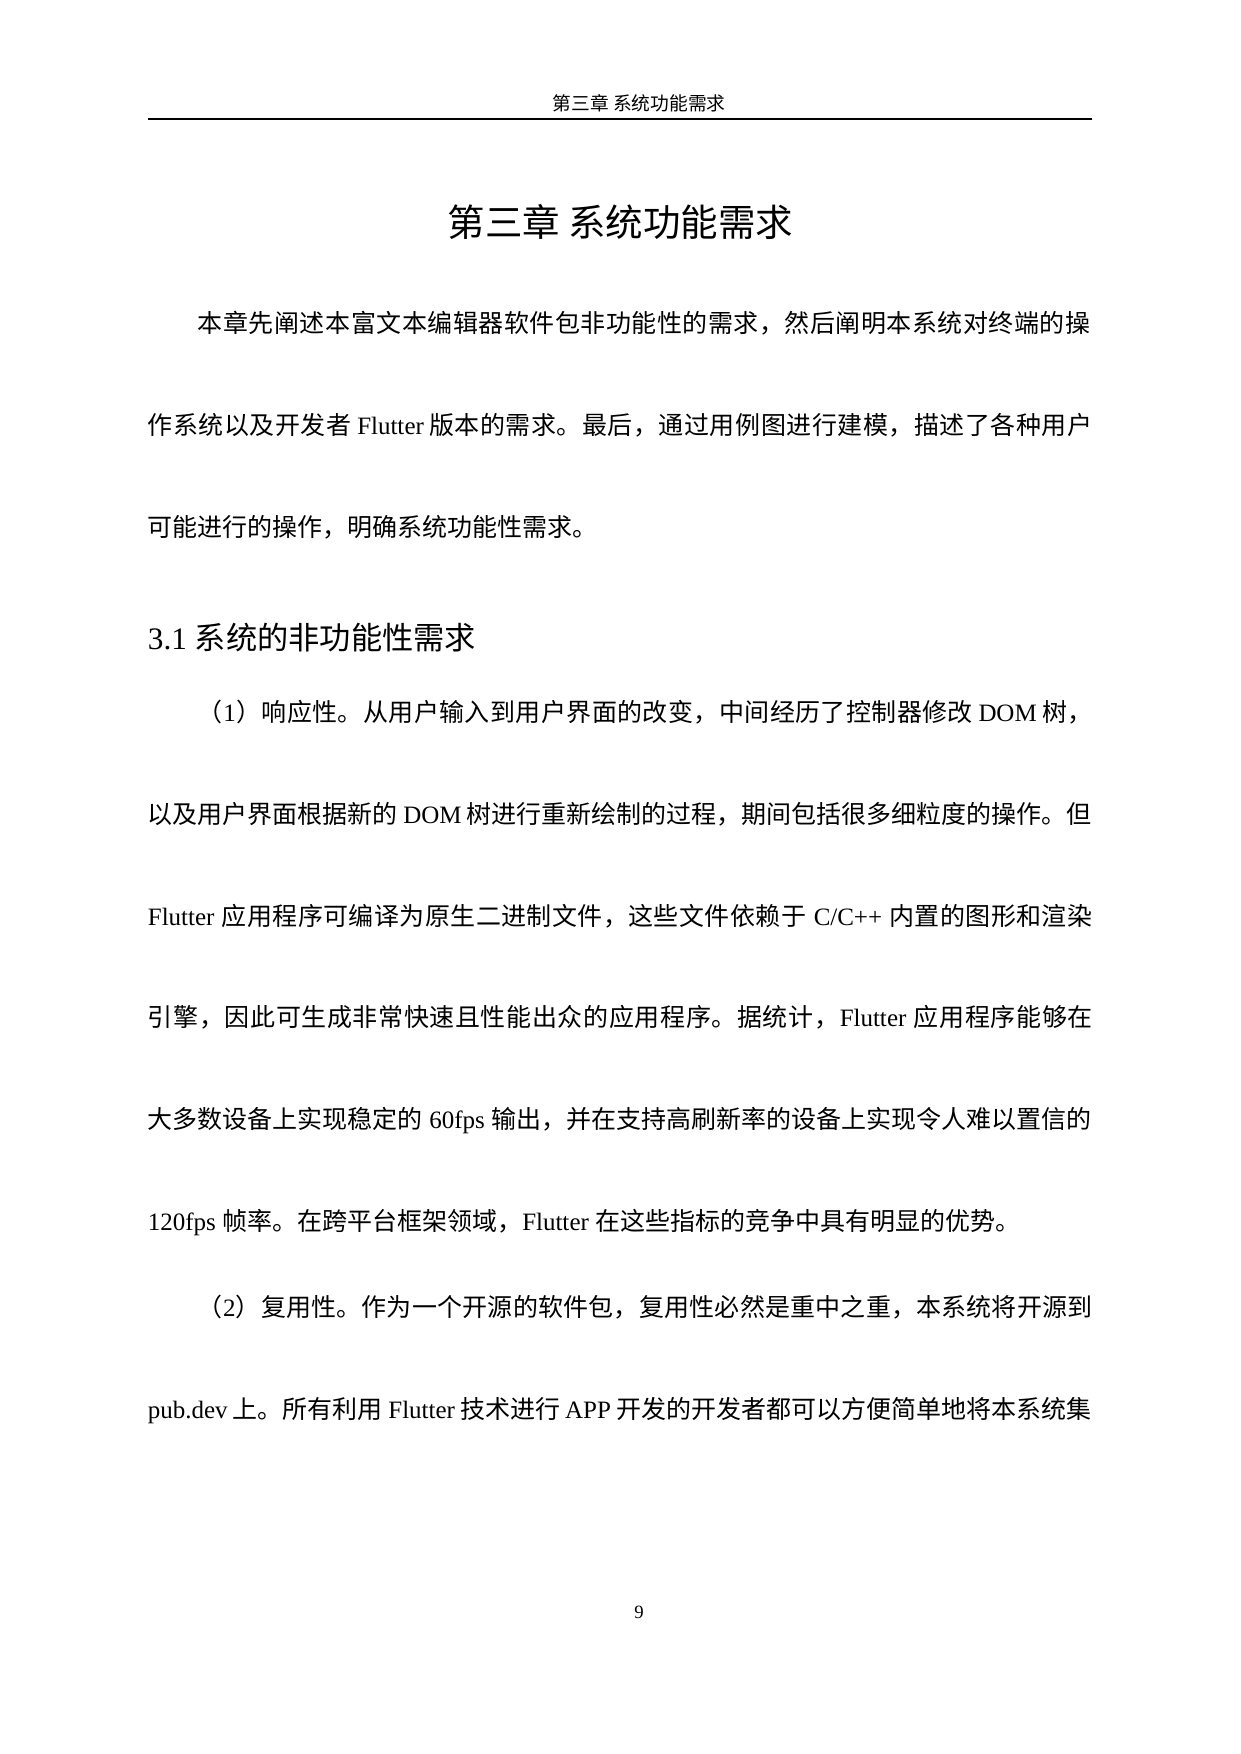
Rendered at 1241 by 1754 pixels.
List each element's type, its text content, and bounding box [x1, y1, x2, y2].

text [148, 1272, 1092, 1442]
text （1）响应性。从用户输入到用户界面的改变，中间经历了控制器修改DOM树，以及用户界面根据新的DOM树进行重新绘制的过程，期间包括很多细粒度的操作。但Flutter 应用程序可编译为原生二进制文件，这些文件依赖于 C/C++ 内置的图形和渲染引擎，因此可生成非常快速且性能出众的应用程序。据统计，Flutter 应用程序能够在大多数设备上实现稳定的 60fps 输出，并在支持高刷新率的设备上实现令人难以置信的 120fps 帧率。在跨平台框架领域，Flutter 在这些指标的竞争中具有明显的优势。 [148, 676, 1092, 1254]
text 本章先阐述本富文本编辑器软件包非功能性的需求，然后阐明本系统对终端的操作系统以及开发者Flutter版本的需求。最后，通过用例图进行建模，描述了各种用户可能进行的操作，明确系统功能性需求。 [148, 287, 1092, 559]
subtitle 3.1 系统的非功能性需求 [148, 602, 1092, 670]
subtitle 第三章 系统功能需求 [148, 186, 1092, 254]
